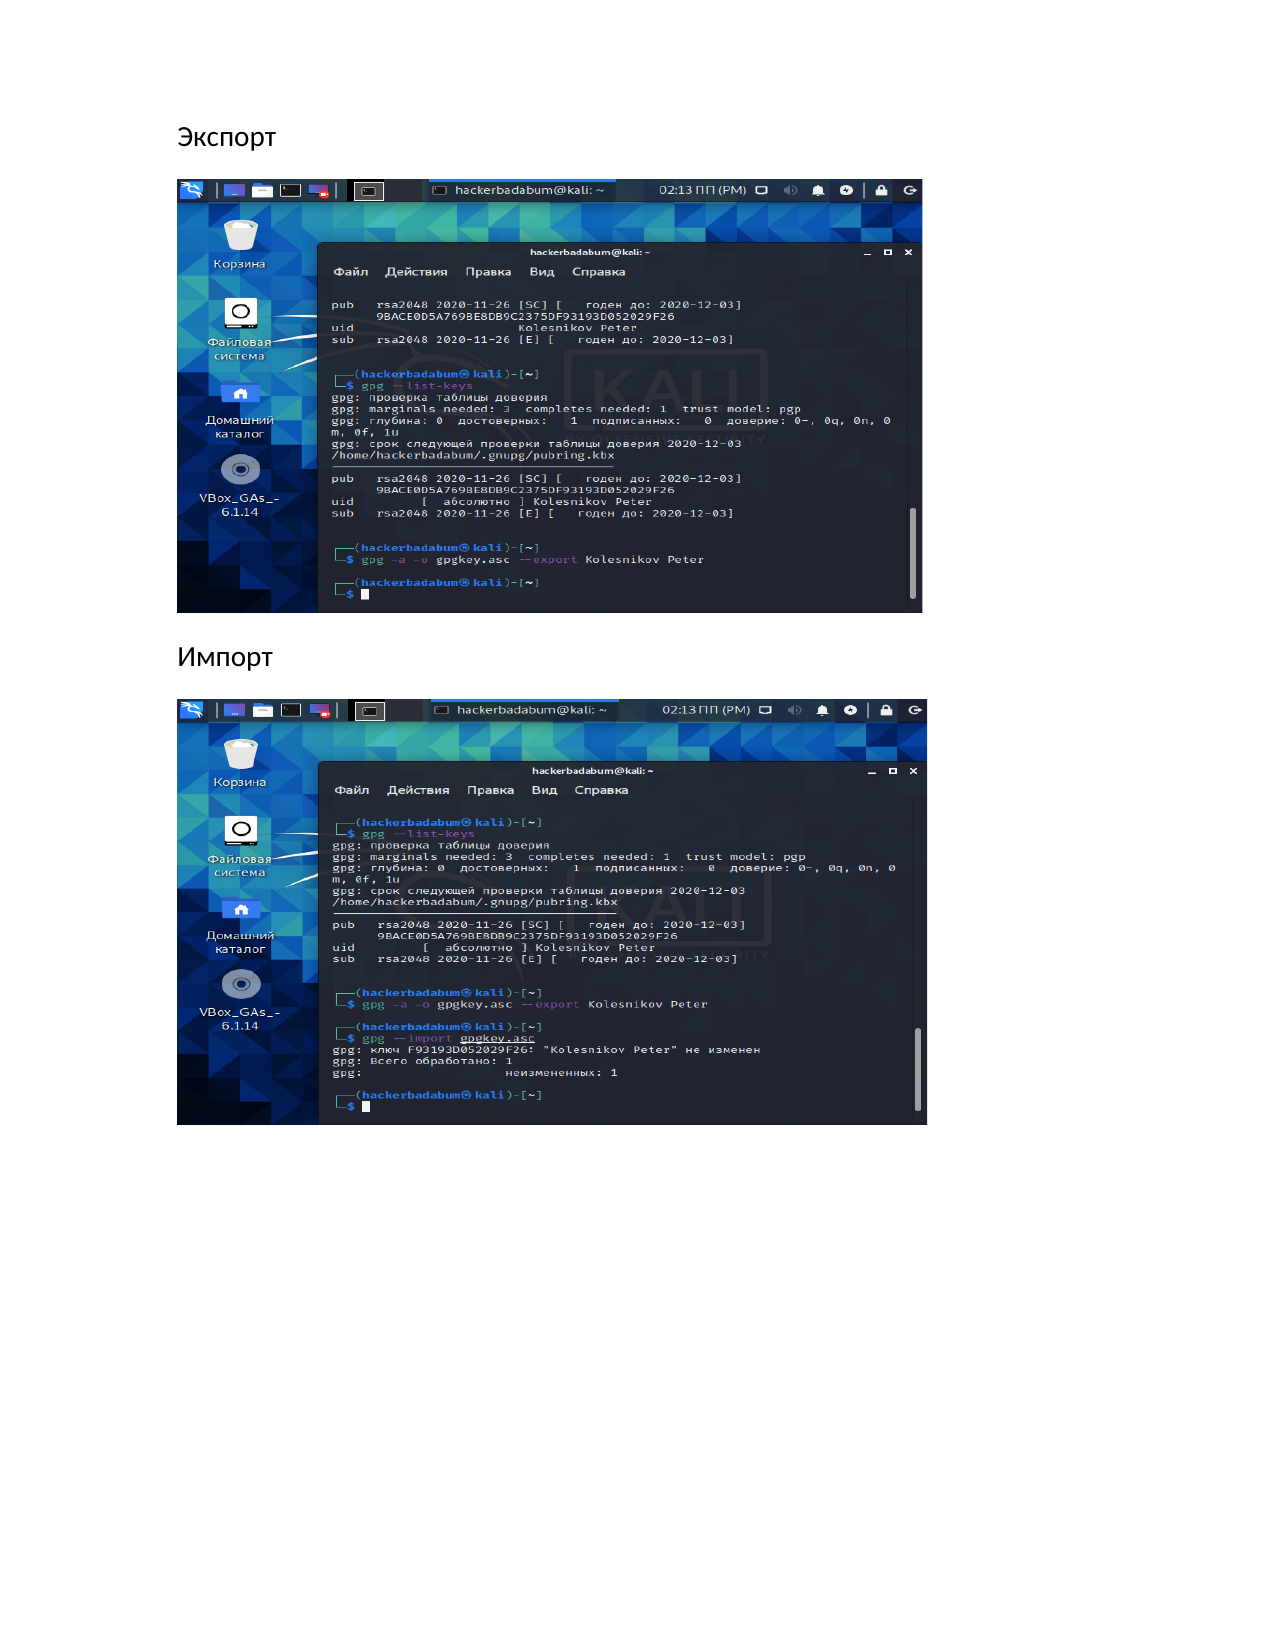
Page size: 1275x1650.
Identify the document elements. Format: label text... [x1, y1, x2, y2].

picture [177, 179, 923, 613]
text Экспорт [177, 118, 1186, 154]
text Импорт [177, 638, 1186, 673]
picture [177, 699, 928, 1125]
